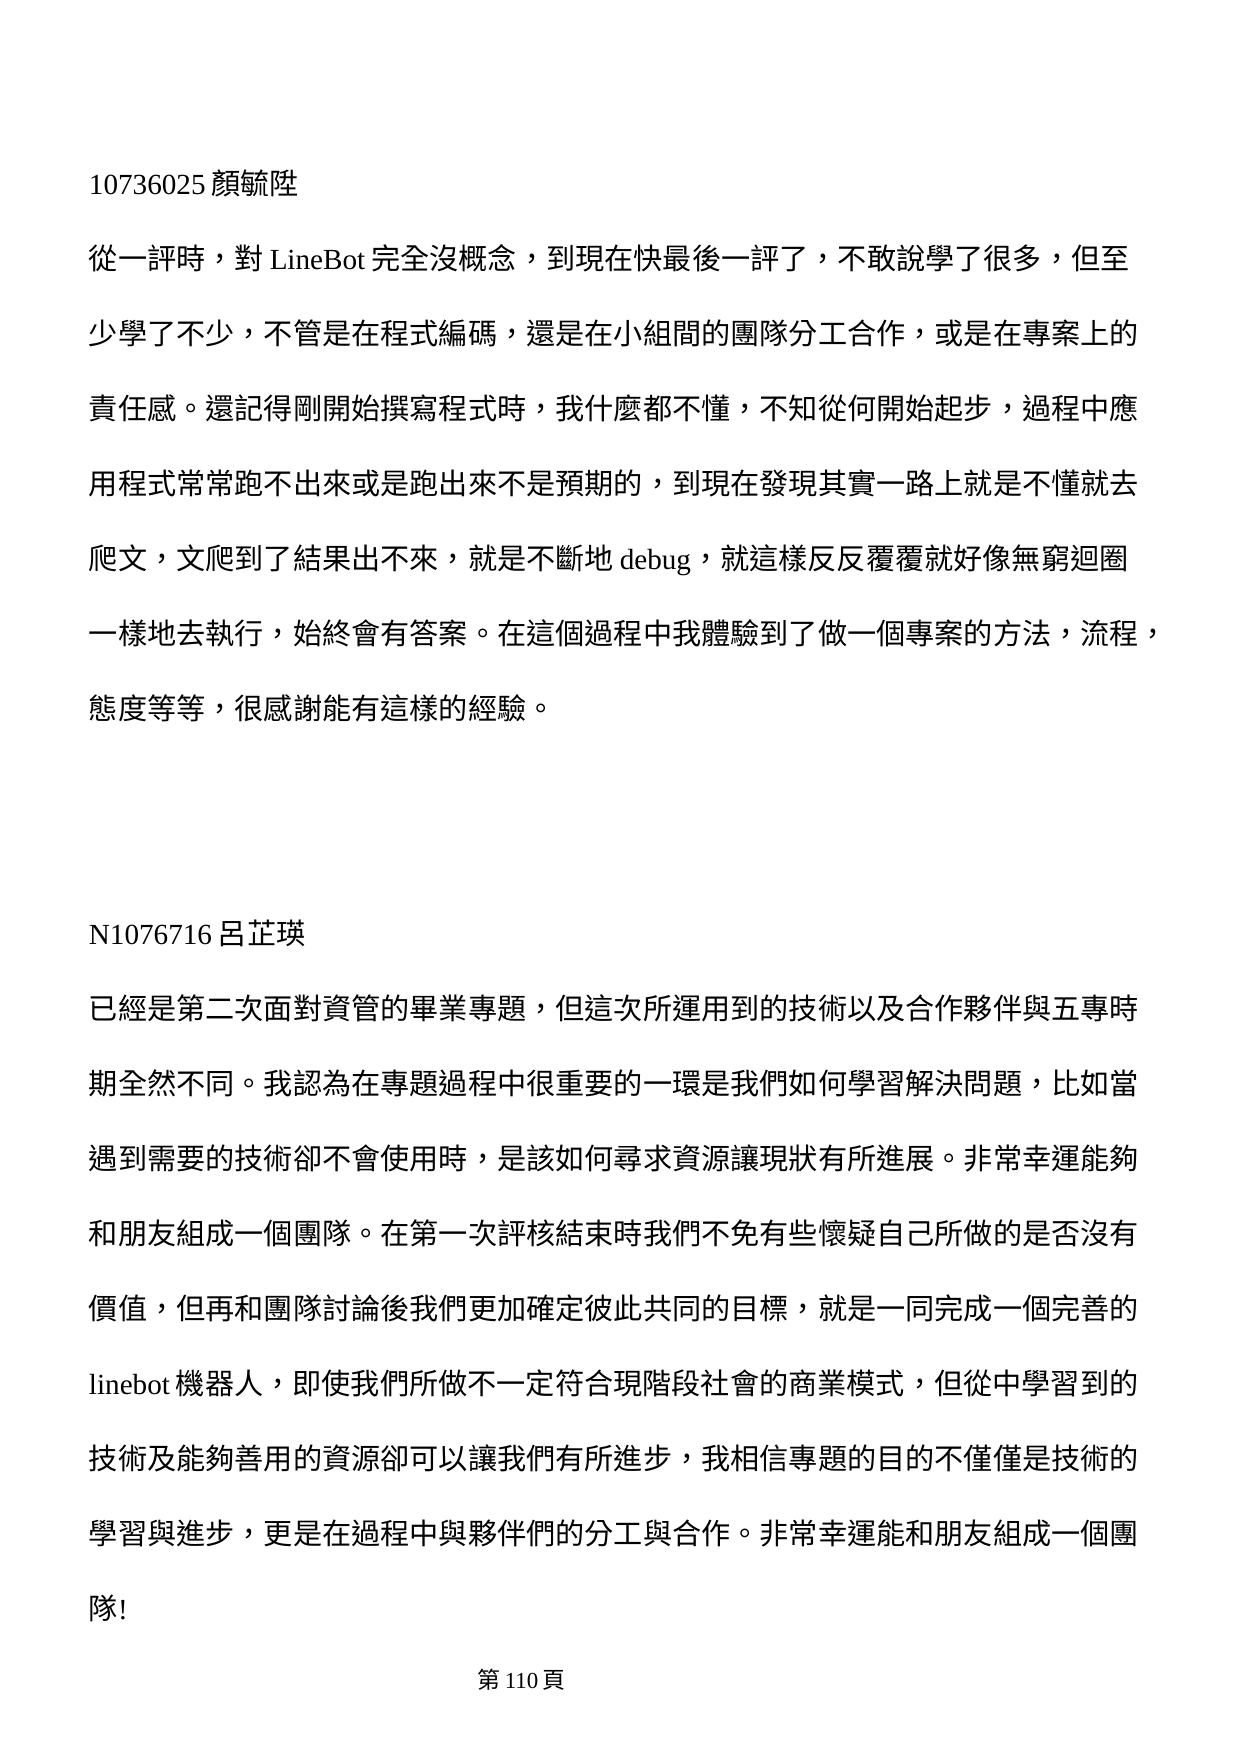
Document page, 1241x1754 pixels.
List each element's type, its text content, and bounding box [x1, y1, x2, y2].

text 從一評時，對LineBot完全沒概念，到現在快最後一評了，不敢說學了很多，但至少學了不少，不管是在程式編碼，還是在小組間的團隊分工合作，或是在專案上的責任感。還記得剛開始撰寫程式時，我什麼都不懂，不知從何開始起步，過程中應用程式常常跑不出來或是跑出來不是預期的，到現在發現其實一路上就是不懂就去爬文，文爬到了結果出不來，就是不斷地debug，就這樣反反覆覆就好像無窮迴圈一樣地去執行，始終會有答案。在這個過程中我體驗到了做一個專案的方法，流程，態度等等，很感謝能有這樣的經驗。 [89, 219, 1152, 744]
text N1076716呂芷瑛 [89, 894, 1152, 969]
text 10736025顏毓陞 [89, 144, 1152, 219]
text 已經是第二次面對資管的畢業專題，但這次所運用到的技術以及合作夥伴與五專時期全然不同。我認為在專題過程中很重要的一環是我們如何學習解決問題，比如當遇到需要的技術卻不會使用時，是該如何尋求資源讓現狀有所進展。非常幸運能夠和朋友組成一個團隊。在第一次評核結束時我們不免有些懷疑自己所做的是否沒有價值，但再和團隊討論後我們更加確定彼此共同的目標，就是一同完成一個完善的linebot機器人，即使我們所做不一定符合現階段社會的商業模式，但從中學習到的技術及能夠善用的資源卻可以讓我們有所進步，我相信專題的目的不僅僅是技術的學習與進步，更是在過程中與夥伴們的分工與合作。非常幸運能和朋友組成一個團隊! [89, 969, 1152, 1644]
